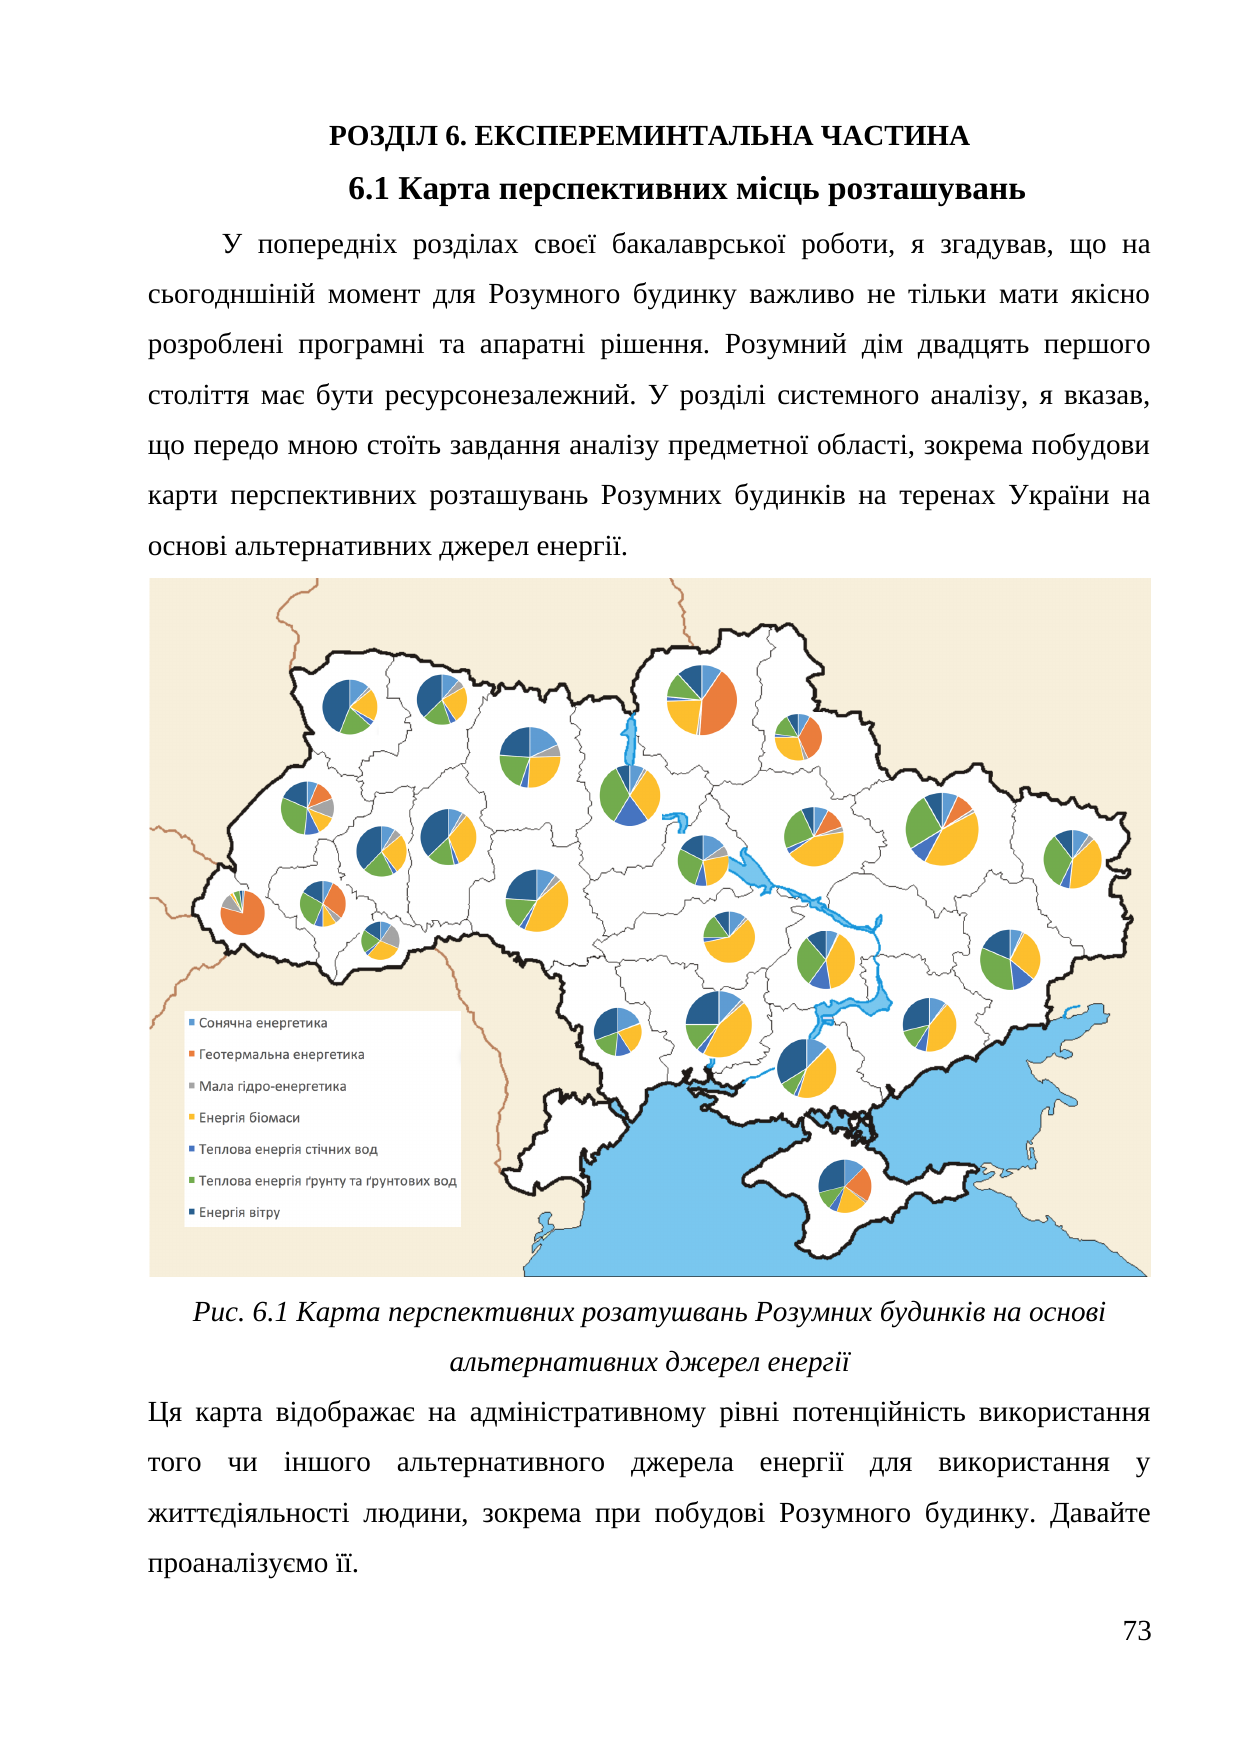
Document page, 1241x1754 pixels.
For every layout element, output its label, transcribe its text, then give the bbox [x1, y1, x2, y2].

subtitle РОЗДІЛ 6. ЕКСПЕРЕМИНТАЛЬНА ЧАСТИНА [148, 118, 1152, 152]
text Рис. 6.1 Карта перспективних розатушвань Розумних будинків на основі альтернативних джерел енергії [148, 1294, 1152, 1377]
text У попередніх розділах своєї бакалаврської роботи, я згадував, що на сьогодншіній момент для Розумного будинку важливо не тільки мати якісно розроблені програмні та апаратні рішення. Розумний дім двадцять першого століття має бути ресурсонезалежний. У розділі системного аналізу, я вказав, що передо мною стоїть завдання аналізу предметної області, зокрема побудови карти перспективних розташувань Розумних будинків на теренах України на основі альтернативних джерел енергії. [148, 226, 1152, 561]
text Ця карта відображає на адміністративному рівні потенційність використання того чи іншого альтернативного джерела енергії для використання у життєдіяльності людини, зокрема при побудові Розумного будинку. Давайте проаналізуємо її. [148, 1394, 1152, 1579]
picture [148, 578, 1151, 1277]
list 6.1 Карта перспективних місць розташувань [223, 168, 1152, 207]
